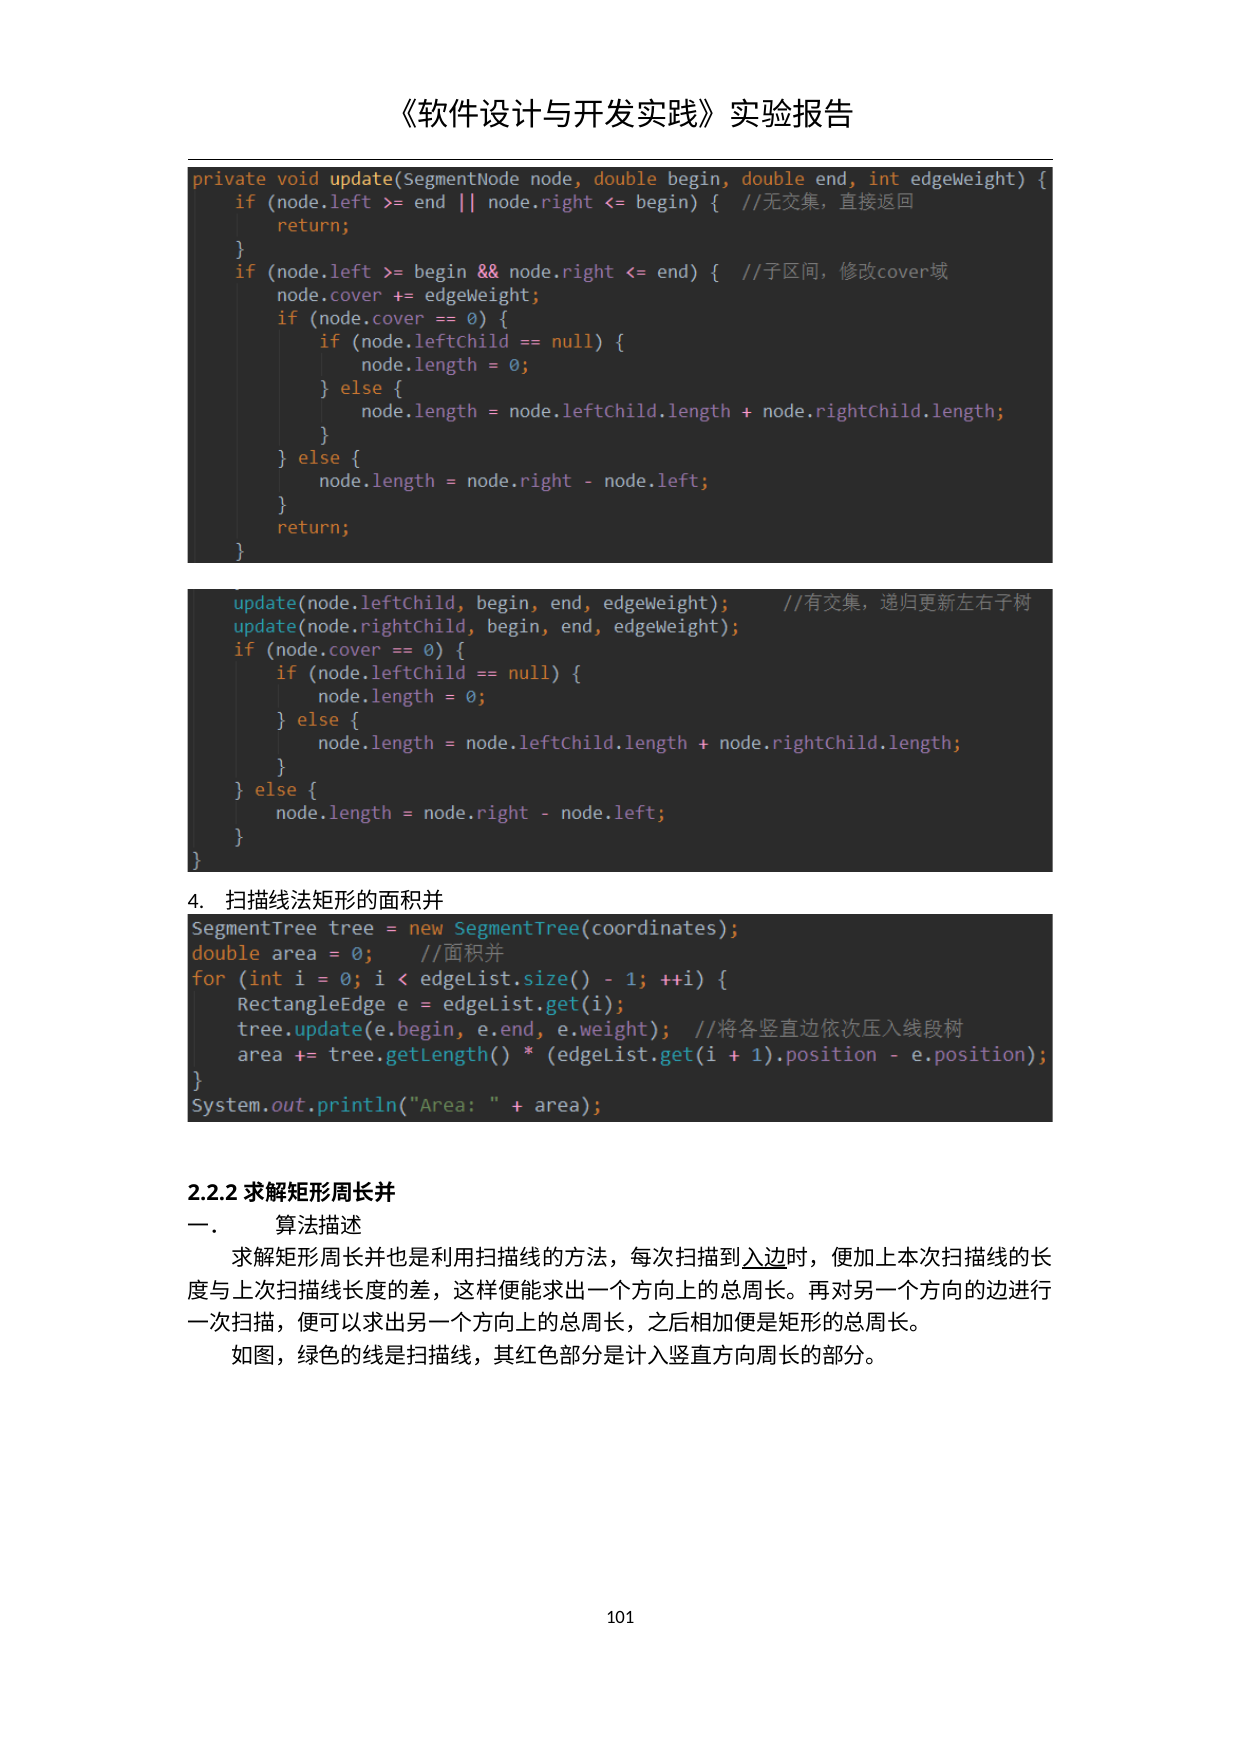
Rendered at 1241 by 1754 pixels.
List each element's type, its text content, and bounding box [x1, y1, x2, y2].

list 扫描线法矩形的面积并 [187, 882, 1053, 914]
picture [187, 914, 1053, 1122]
text 如图，绿色的线是扫描线，其红色部分是计入竖直方向周长的部分。 [187, 1337, 1053, 1370]
picture [187, 589, 1053, 872]
picture [187, 167, 1053, 563]
text 求解矩形周长并也是利用扫描线的方法，每次扫描到入边时，便加上本次扫描线的长度与上次扫描线长度的差，这样便能求出一个方向上的总周长。再对另一个方向的边进行一次扫描，便可以求出另一个方向上的总周长，之后相加便是矩形的总周长。 [187, 1240, 1053, 1337]
list 算法描述 [187, 1207, 1053, 1240]
text 2.2.2 求解矩形周长并 [187, 1175, 1053, 1207]
